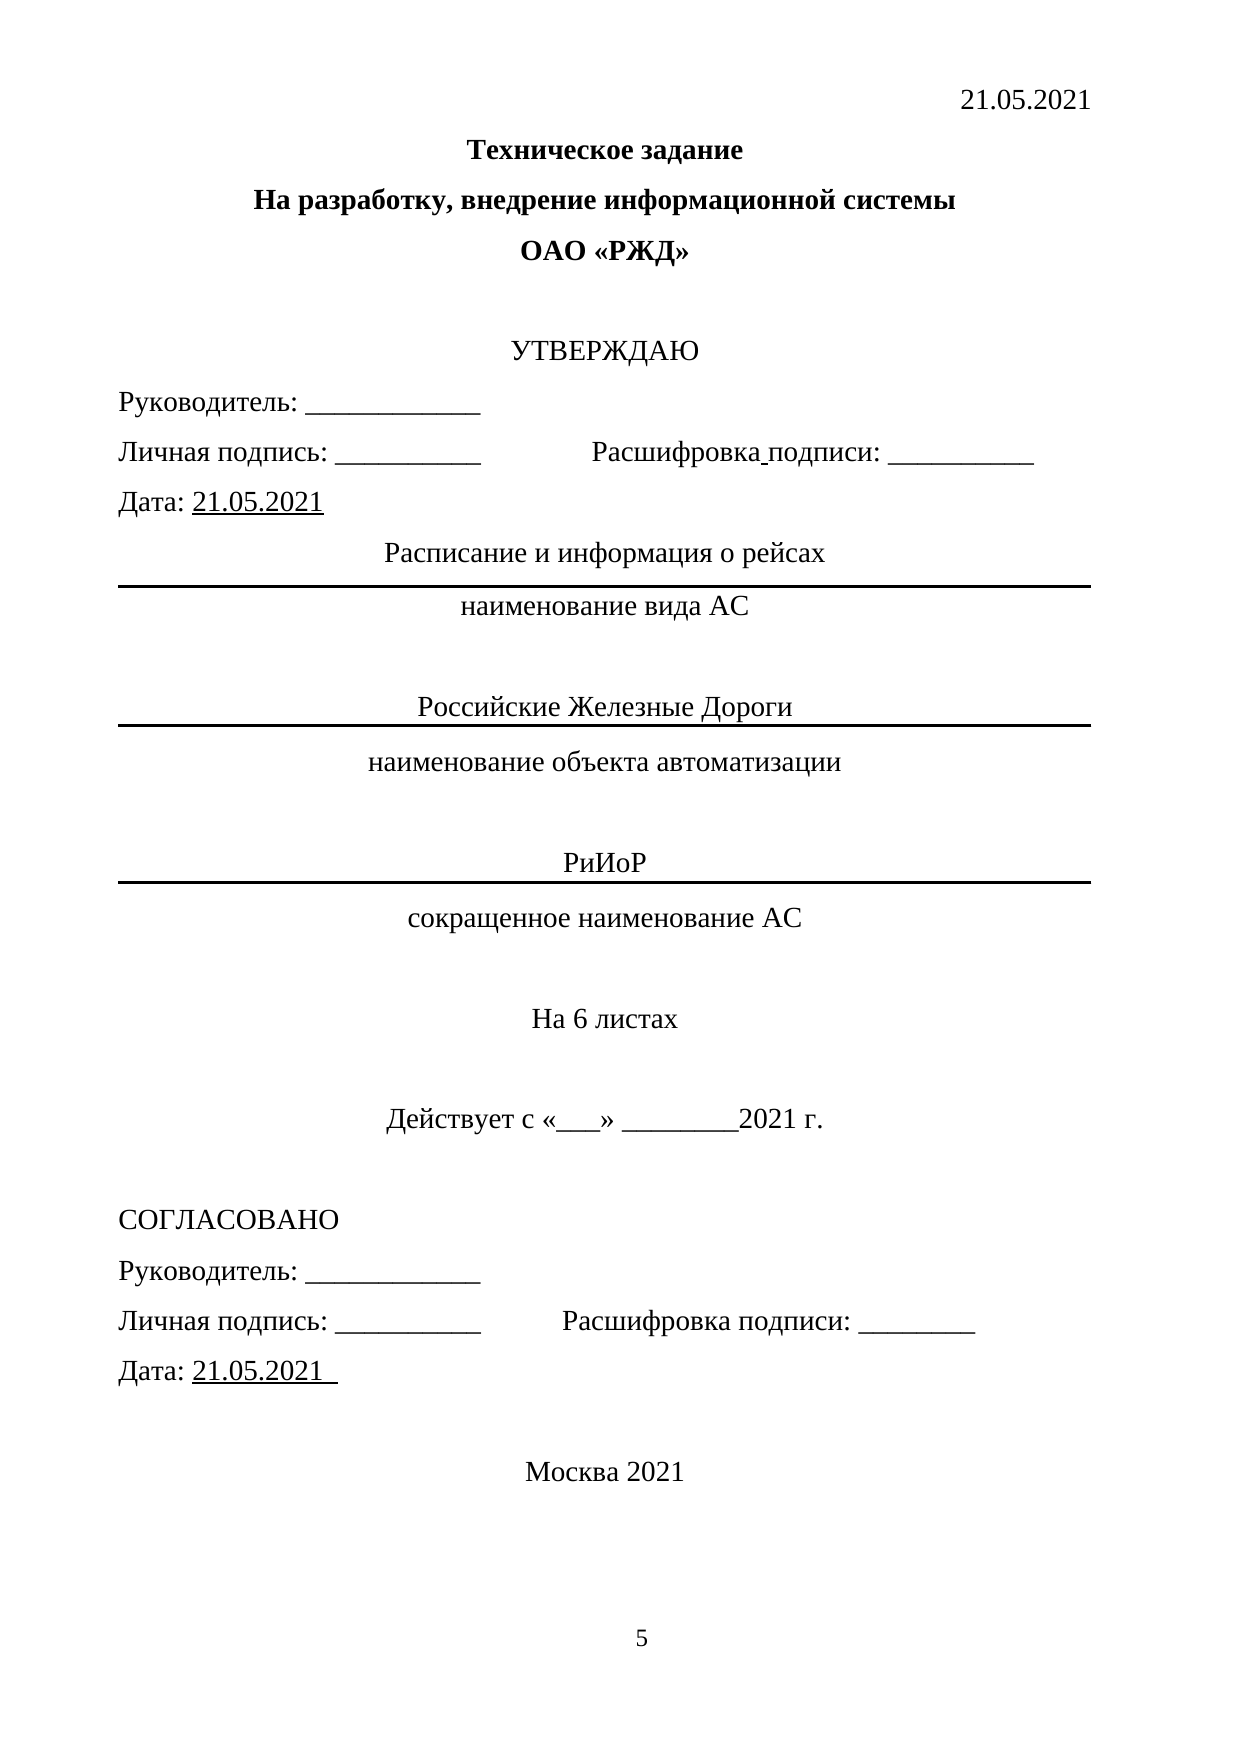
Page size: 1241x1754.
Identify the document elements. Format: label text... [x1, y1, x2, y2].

text наименование объекта автоматизации [118, 744, 1091, 778]
text РиИоР [118, 845, 1091, 881]
text Москва 2021 [118, 1454, 1091, 1487]
text Руководитель: ____________ [118, 384, 1091, 417]
list На разработку, внедрение информационной системы [118, 182, 1091, 216]
text Дата: 21.05.2021 [118, 1353, 1091, 1387]
text Действует с «___» ________2021 г. [118, 1102, 1091, 1135]
text УТВЕРЖДАЮ [118, 333, 1091, 367]
text Руководитель: ____________ [118, 1253, 1091, 1286]
list 21.05.2021 [118, 82, 1091, 115]
text Российские Железные Дороги [118, 686, 1091, 724]
text СОГЛАСОВАНО [118, 1202, 1091, 1236]
text сокращенное наименование АС [118, 900, 1091, 934]
text Дата: 21.05.2021 [118, 484, 1091, 518]
text На 6 листах [118, 1001, 1091, 1034]
text наименование вида АС [118, 588, 1091, 622]
text Личная подпись: __________ Расшифровка подписи: __________ [118, 434, 1091, 468]
list Техническое задание [118, 132, 1091, 166]
text Личная подпись: __________ Расшифровка подписи: ________ [118, 1303, 1091, 1336]
text Расписание и информация о рейсах [118, 535, 1091, 568]
text ОАО «РЖД» [118, 233, 1091, 266]
